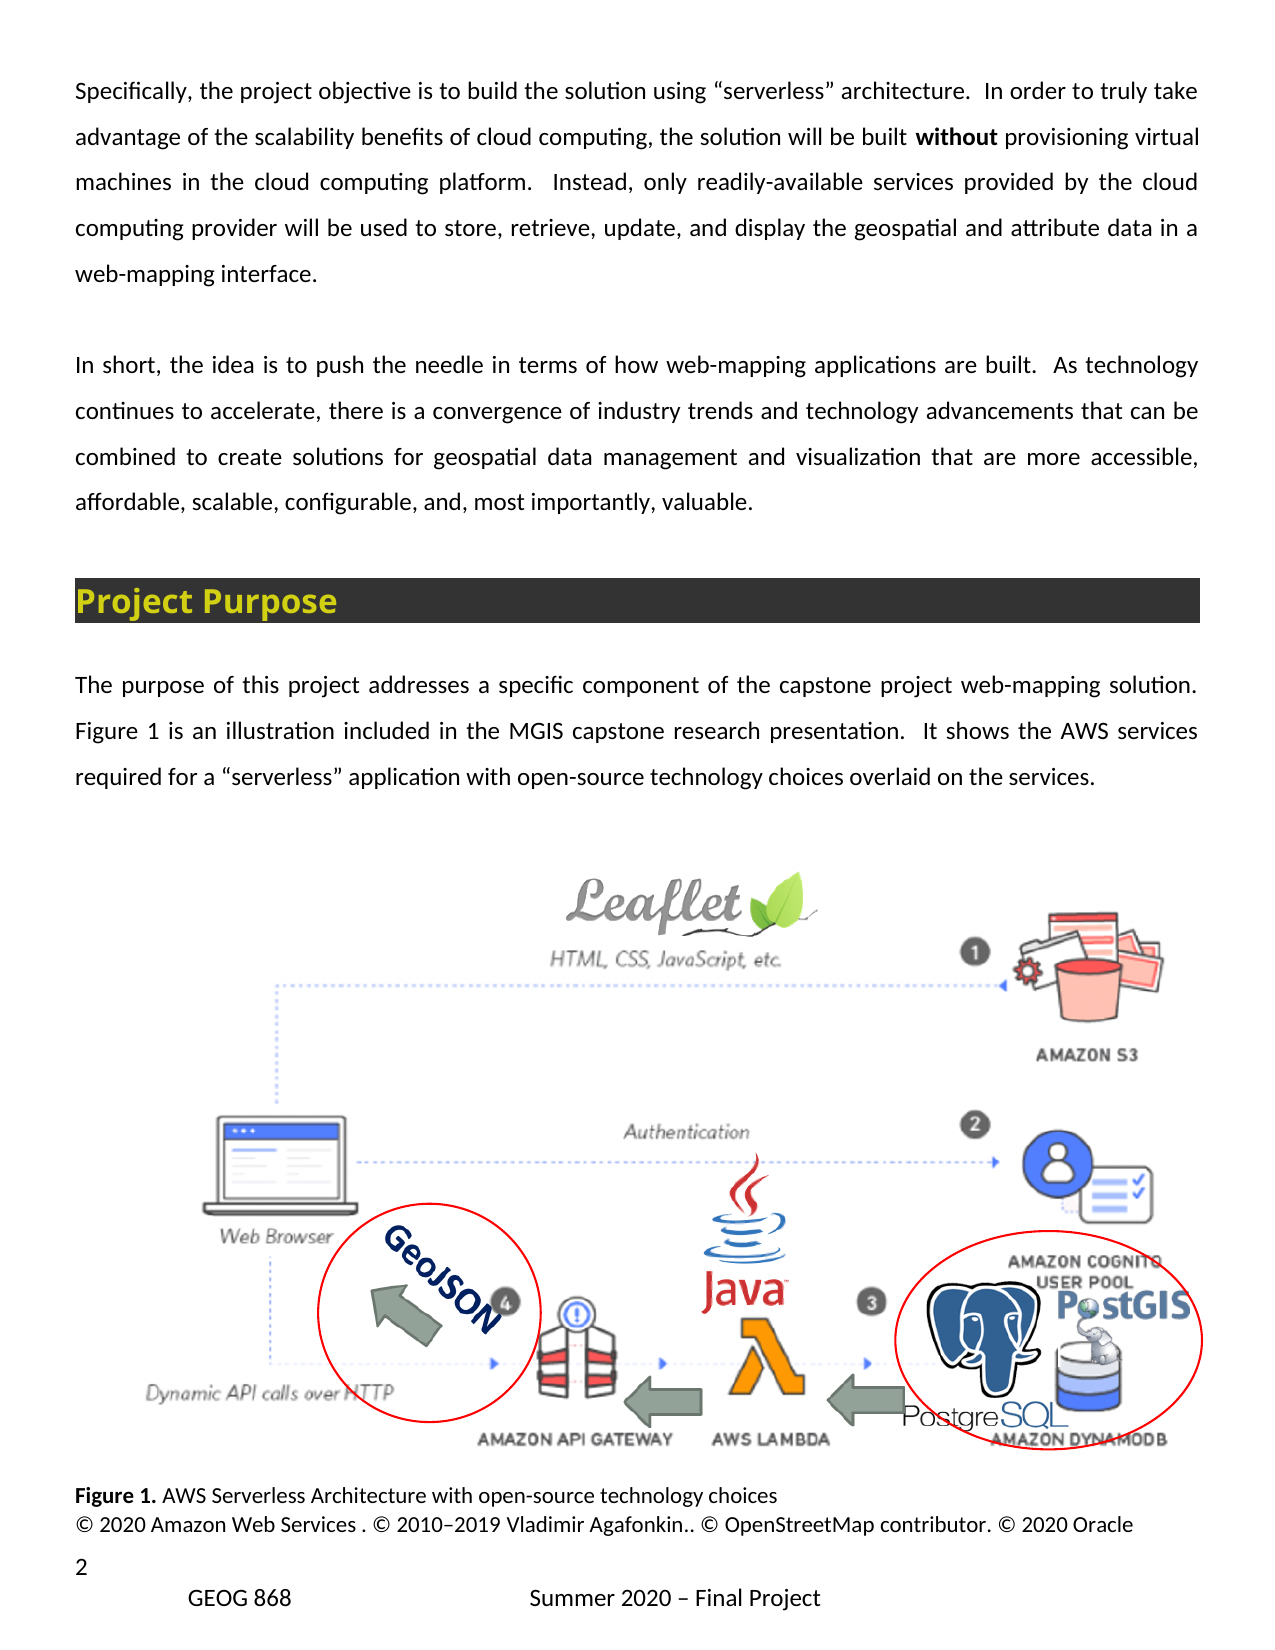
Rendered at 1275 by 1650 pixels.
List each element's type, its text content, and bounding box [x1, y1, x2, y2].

picture [75, 852, 1200, 1482]
text In short, the idea is to push the needle in terms of how web-mapping applications are built. As technology continues to accelerate, there is a convergence of industry trends and technology advancements that can be combined to create solutions for geospatial data management and visualization that are more accessible, affordable, scalable, configurable, and, most importantly, valuable. [75, 349, 1200, 517]
text Specifically, the project objective is to build the solution using “serverless” architecture. In order to truly take advantage of the scalability benefits of cloud computing, the solution will be built without provisioning virtual machines in the cloud computing platform. Instead, only readily-available services provided by the cloud computing provider will be used to store, retrieve, update, and display the geospatial and attribute data in a web-mapping interface. [75, 75, 1200, 288]
text The purpose of this project addresses a specific component of the capstone project web-mapping solution. Figure 1 is an illustration included in the MGIS capstone research presentation. It shows the AWS services required for a “serverless” application with open-source technology choices overlaid on the services. [75, 669, 1200, 791]
picture [897, 1233, 1200, 1448]
text Figure 1. AWS Serverless Architecture with open-source technology choices © 2020 Amazon Web Services . © 2010–2019 Vladimir Agafonkin.. © OpenStreetMap contributor. © 2020 Oracle [75, 1482, 1200, 1538]
subtitle Project Purpose [75, 578, 1200, 623]
